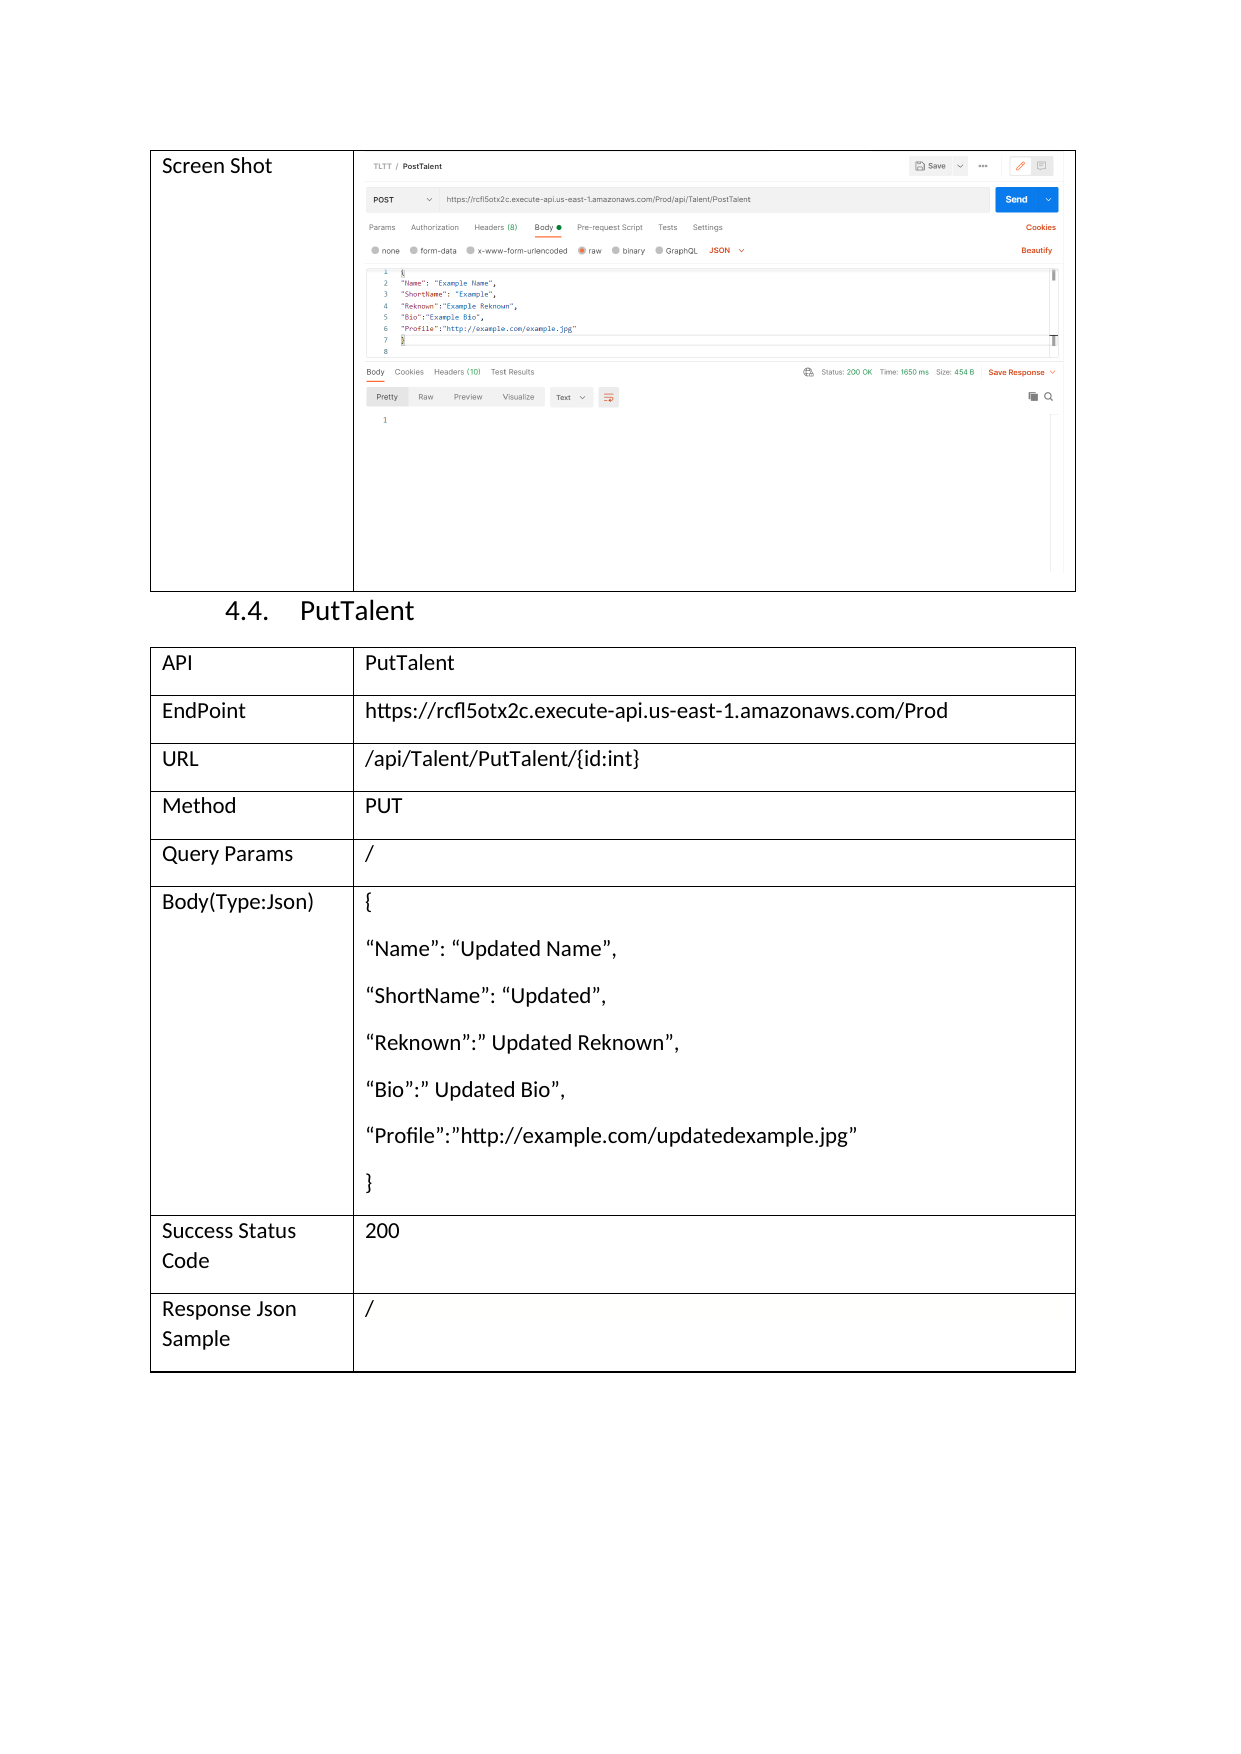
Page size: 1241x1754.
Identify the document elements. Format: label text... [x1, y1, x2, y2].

table_cell / [354, 840, 1075, 886]
table_cell Method [151, 792, 353, 838]
table_cell EndPoint [151, 696, 353, 743]
table_cell URL [151, 744, 353, 791]
table_header PutTalent [354, 648, 1075, 695]
table_cell Screen Shot [151, 151, 353, 591]
table_header API [151, 648, 353, 695]
table_cell Query Params [151, 840, 353, 886]
table_cell Body(Type:Json) [151, 887, 353, 1215]
picture [364, 151, 1065, 573]
table_cell 200 [354, 1216, 1075, 1293]
table_cell PUT [354, 792, 1075, 838]
table_cell /api/Talent/PutTalent/{id:int} [354, 744, 1075, 791]
table_cell / [354, 1294, 1075, 1371]
table_cell https://rcfl5otx2c.execute-api.us-east-1.amazonaws.com/Prod [354, 696, 1075, 743]
table_cell Response Json Sample [151, 1294, 353, 1371]
table_cell Success Status Code [151, 1216, 353, 1293]
table_cell [354, 151, 1075, 591]
list PutTalent [225, 592, 1090, 628]
table_cell { “Name”: “Updated Name”, “ShortName”: “Updated”, “Reknown”:” Updated Reknown”, “Bio”:” Updated Bio”, “Profile”:”http://example.com/updatedexample.jpg” } [354, 887, 1075, 1215]
